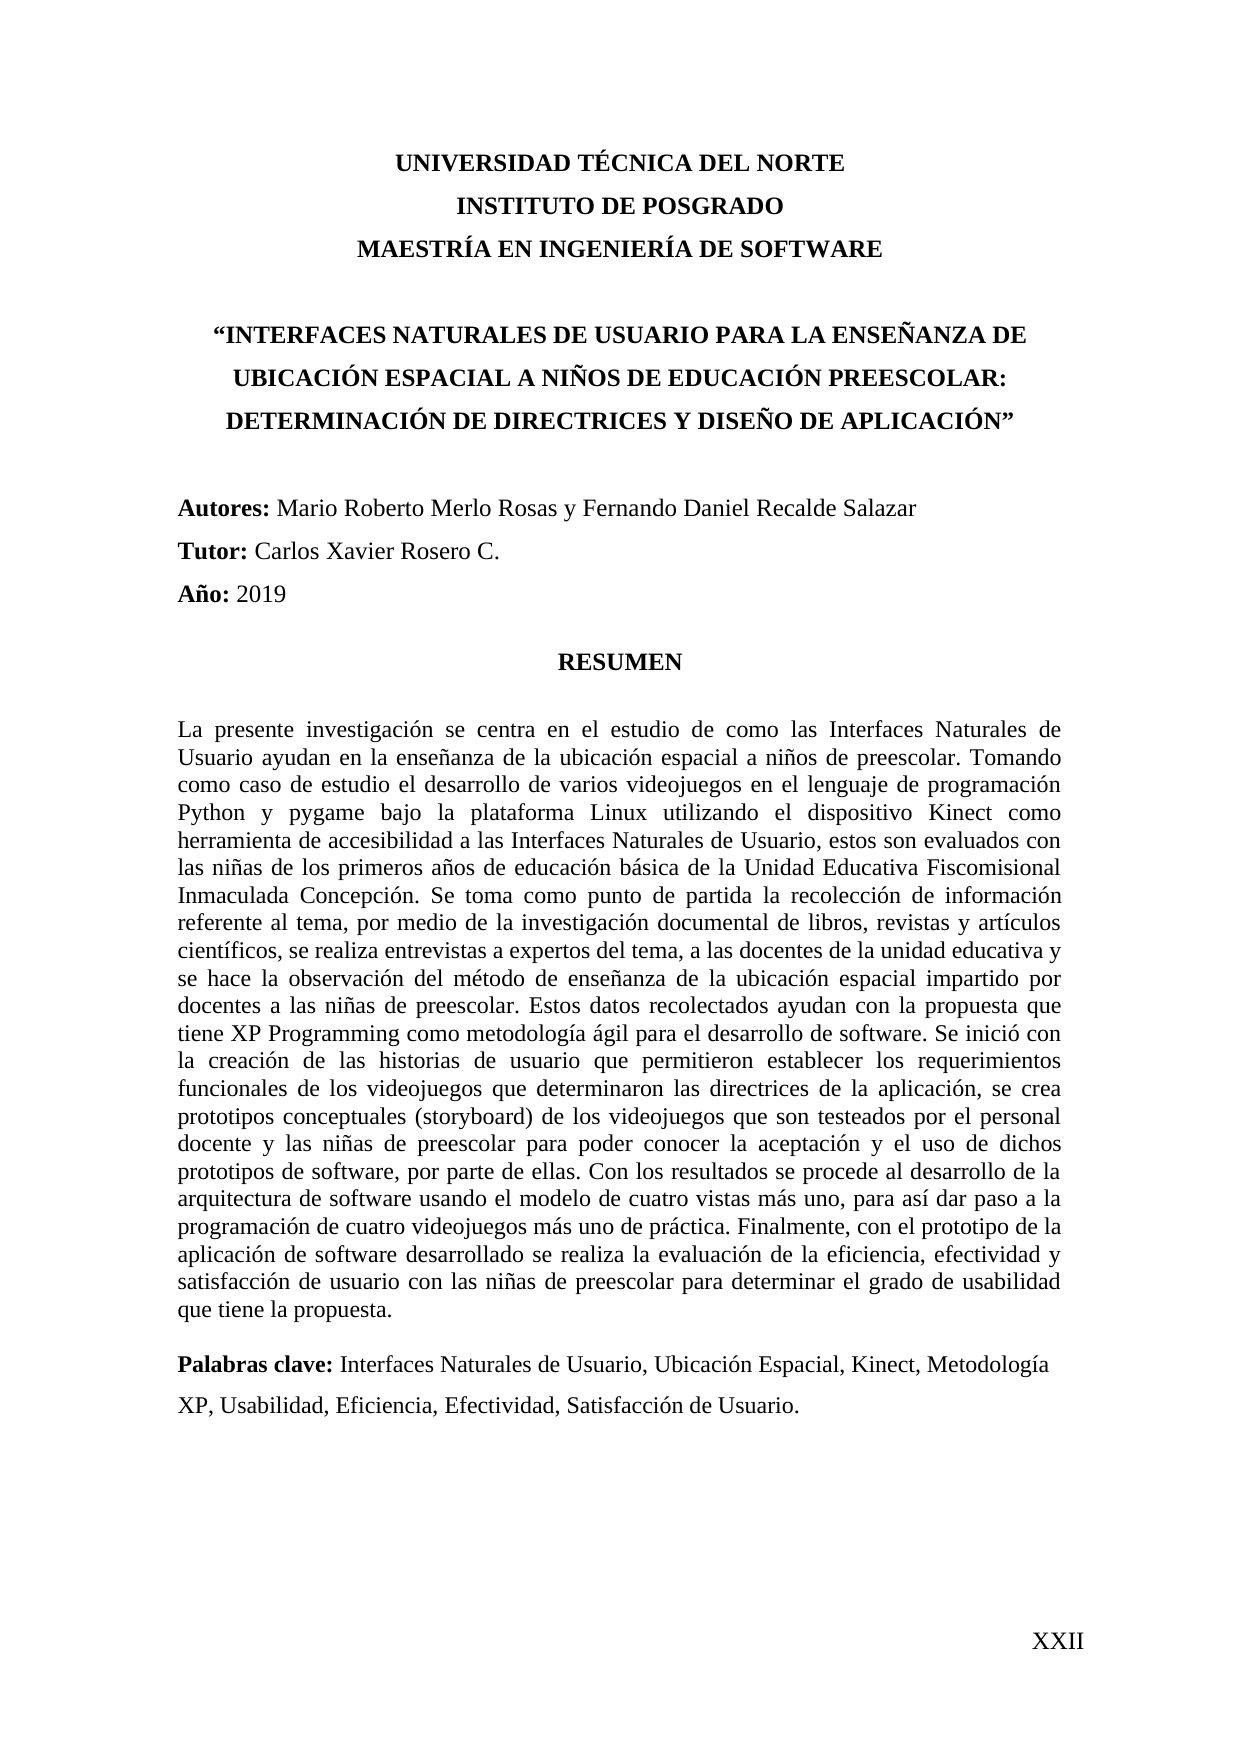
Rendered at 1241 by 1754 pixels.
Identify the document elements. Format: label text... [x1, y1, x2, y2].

text “INTERFACES NATURALES DE USUARIO PARA LA ENSEÑANZA DE UBICACIÓN ESPACIAL A NIÑOS DE EDUCACIÓN PREESCOLAR: DETERMINACIÓN DE DIRECTRICES Y DISEÑO DE APLICACIÓN” [177, 320, 1063, 435]
text UNIVERSIDAD TÉCNICA DEL NORTE [177, 148, 1063, 176]
text Autores: Mario Roberto Merlo Rosas y Fernando Daniel Recalde Salazar [177, 493, 1063, 521]
subtitle RESUMEN [177, 647, 1063, 676]
text INSTITUTO DE POSGRADO [177, 191, 1063, 219]
text MAESTRÍA EN INGENIERÍA DE SOFTWARE [177, 234, 1063, 263]
text Año: 2019 [177, 579, 1063, 608]
text Tutor: Carlos Xavier Rosero C. [177, 536, 1063, 564]
text La presente investigación se centra en el estudio de como las Interfaces Naturales de Usuario ayudan en la enseñanza de la ubicación espacial a niños de preescolar. Tomando como caso de estudio el desarrollo de varios videojuegos en el lenguaje de programación Python y pygame bajo la plataforma Linux utilizando el dispositivo Kinect como herramienta de accesibilidad a las Interfaces Naturales de Usuario, estos son evaluados con las niñas de los primeros años de educación básica de la Unidad Educativa Fiscomisional Inmaculada Concepción. Se toma como punto de partida la recolección de información referente al tema, por medio de la investigación documental de libros, revistas y artículos científicos, se realiza entrevistas a expertos del tema, a las docentes de la unidad educativa y se hace la observación del método de enseñanza de la ubicación espacial impartido por docentes a las niñas de preescolar. Estos datos recolectados ayudan con la propuesta que tiene XP Programming como metodología ágil para el desarrollo de software. Se inició con la creación de las historias de usuario que permitieron establecer los requerimientos funcionales de los videojuegos que determinaron las directrices de la aplicación, se crea prototipos conceptuales (storyboard) de los videojuegos que son testeados por el personal docente y las niñas de preescolar para poder conocer la aceptación y el uso de dichos prototipos de software, por parte de ellas. Con los resultados se procede al desarrollo de la arquitectura de software usando el modelo de cuatro vistas más uno, para así dar paso a la programación de cuatro videojuegos más uno de práctica. Finalmente, con el prototipo de la aplicación de software desarrollado se realiza la evaluación de la eficiencia, efectividad y satisfacción de usuario con las niñas de preescolar para determinar el grado de usabilidad que tiene la propuesta. [177, 715, 1063, 1322]
text Palabras clave: Interfaces Naturales de Usuario, Ubicación Espacial, Kinect, Metodología XP, Usabilidad, Eficiencia, Efectividad, Satisfacción de Usuario. [177, 1350, 1063, 1419]
